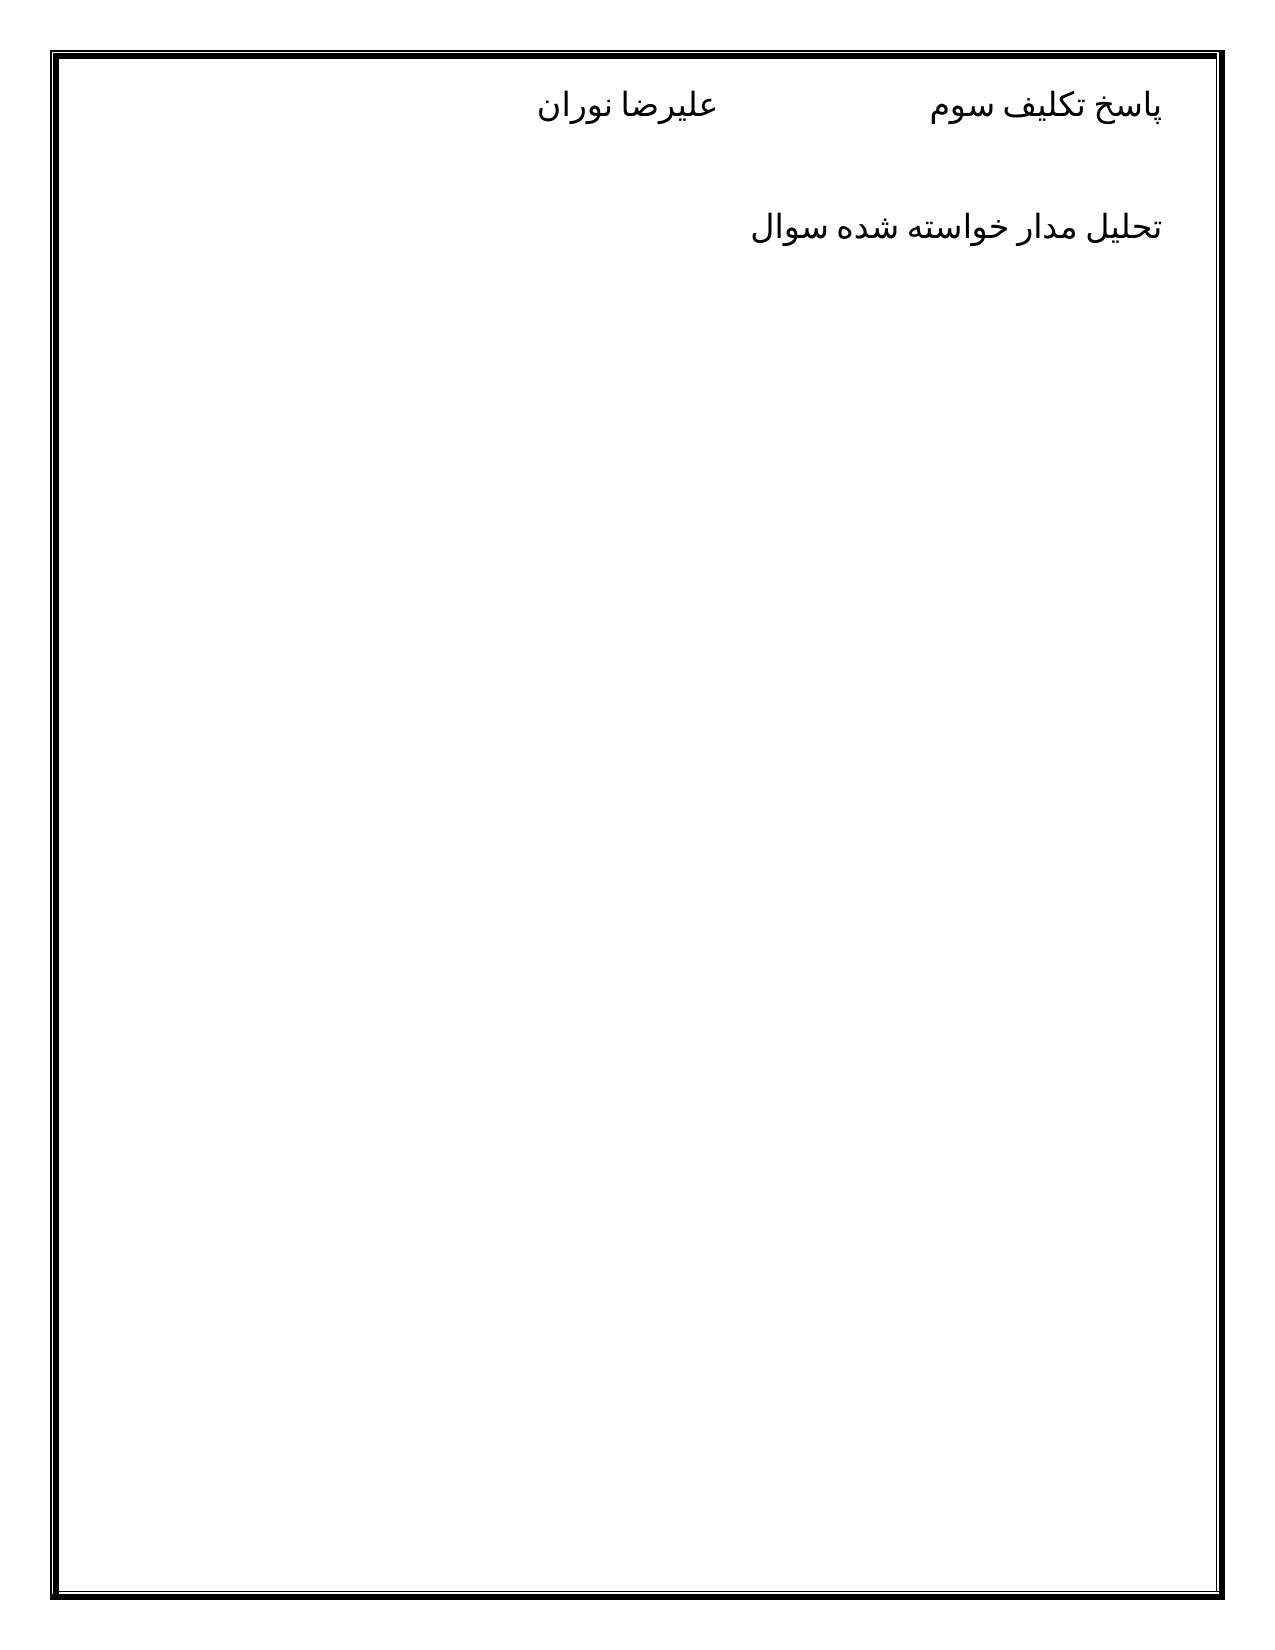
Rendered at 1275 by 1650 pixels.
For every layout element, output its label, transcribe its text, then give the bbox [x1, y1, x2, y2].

text پاسخ تکلیف سوم علیرضا نوران [94, 84, 1162, 125]
text تحلیل مدار خواسته شده سوال [94, 206, 1162, 246]
